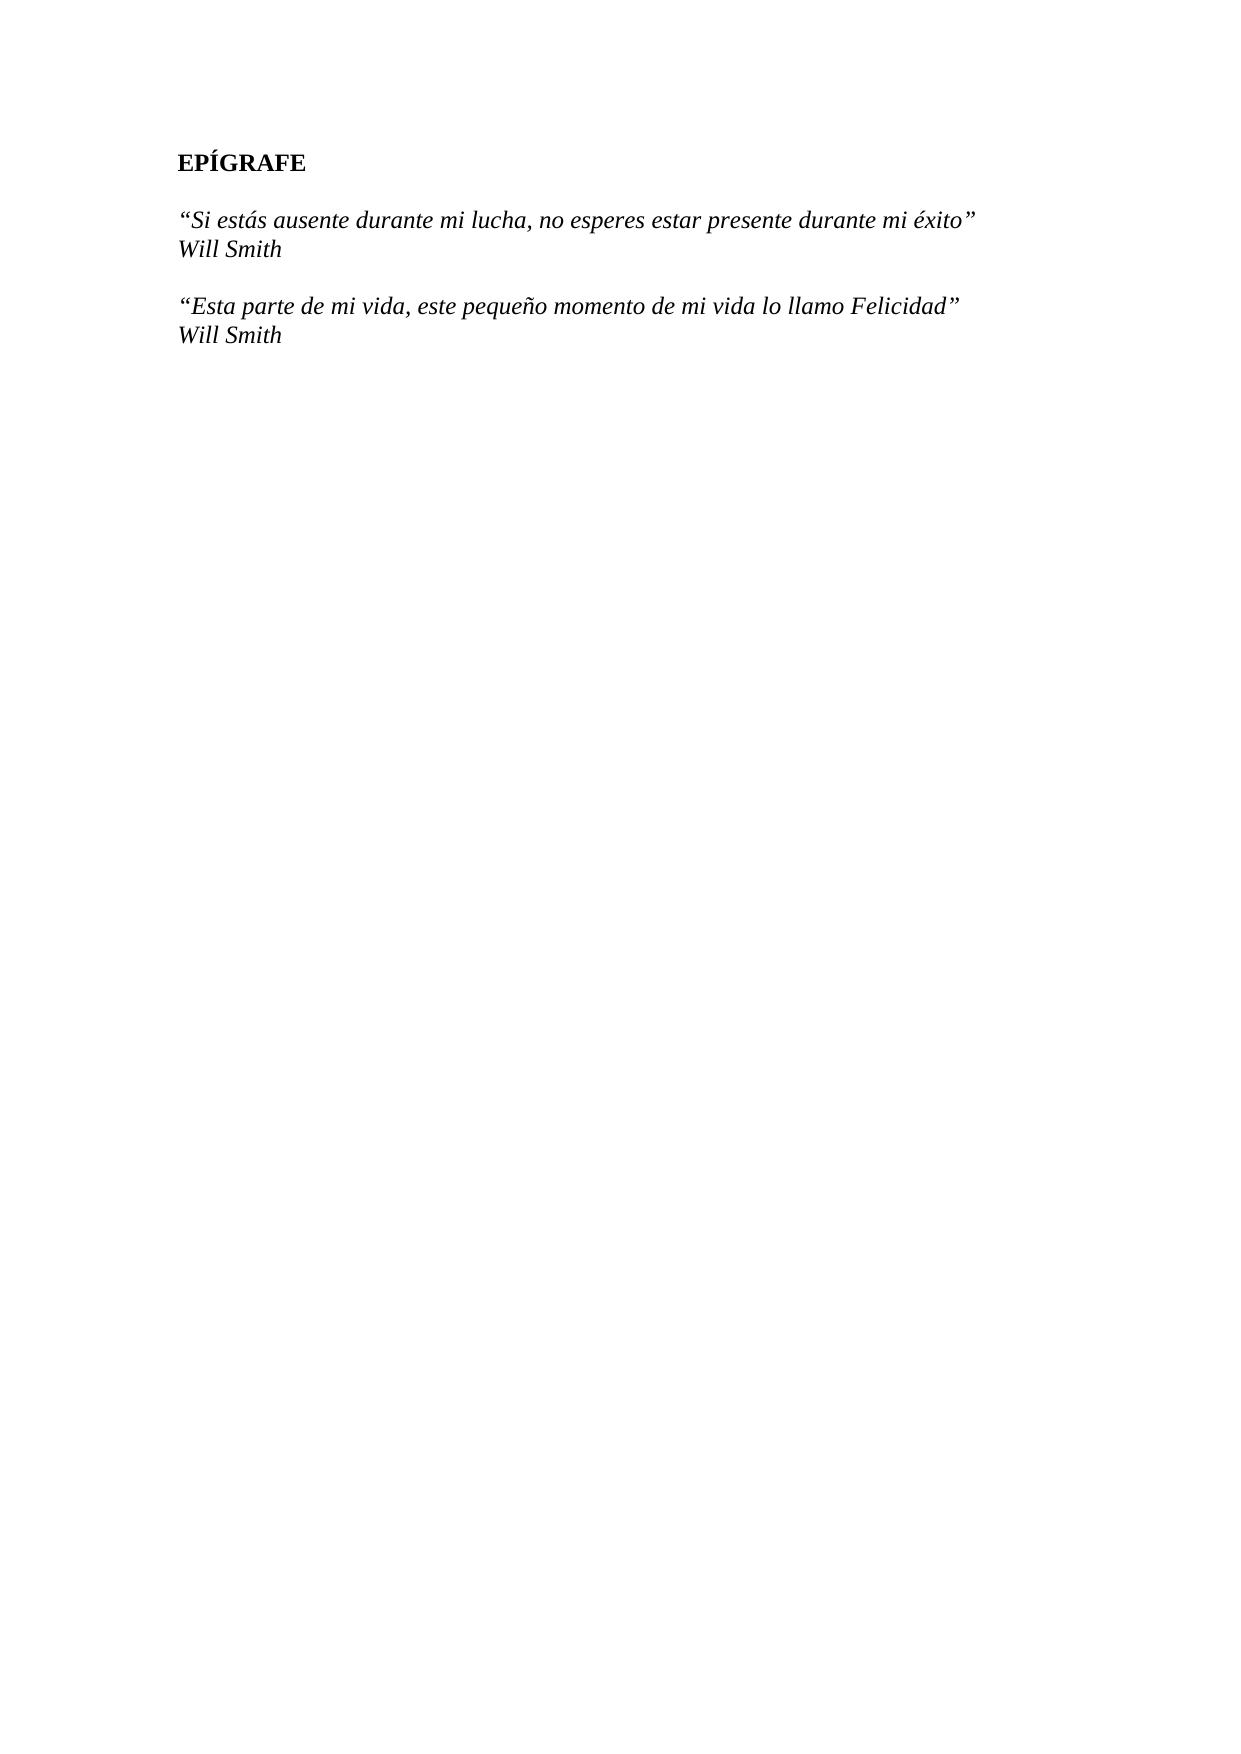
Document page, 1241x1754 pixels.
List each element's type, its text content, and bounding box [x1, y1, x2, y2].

text Will Smith [177, 320, 1096, 349]
text “Esta parte de mi vida, este pequeño momento de mi vida lo llamo Felicidad” [177, 291, 1096, 320]
text EPÍGRAFE [177, 148, 1063, 176]
text “Si estás ausente durante mi lucha, no esperes estar presente durante mi éxito” [177, 205, 1096, 234]
text Will Smith [177, 234, 1096, 263]
